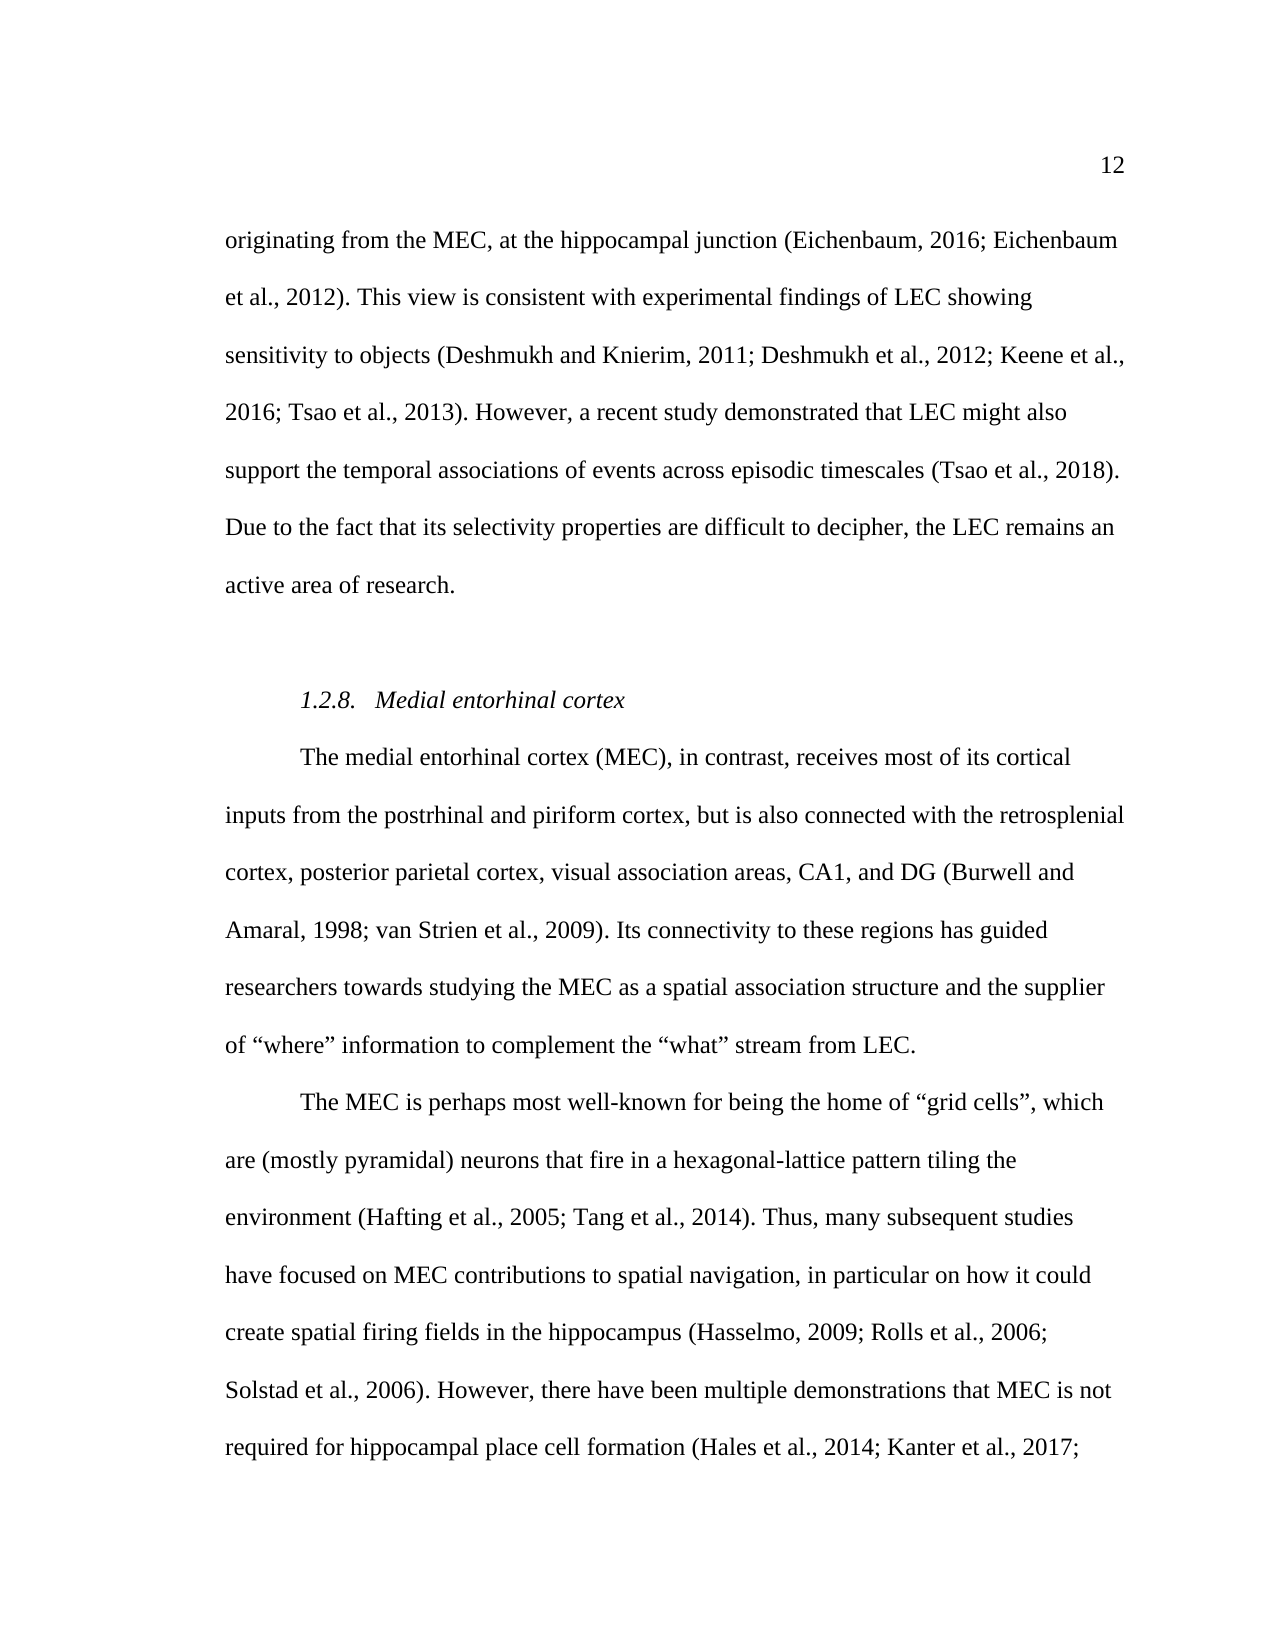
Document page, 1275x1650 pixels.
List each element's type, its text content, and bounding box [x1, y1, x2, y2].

subtitle Medial entorhinal cortex [300, 685, 1125, 714]
text The medial entorhinal cortex (MEC), in contrast, receives most of its cortical inputs from the postrhinal and piriform cortex, but is also connected with the retrosplenial cortex, posterior parietal cortex, visual association areas, CA1, and DG (Burwell and Amaral, 1998; van Strien et al., 2009). Its connectivity to these regions has guided researchers towards studying the MEC as a spatial association structure and the supplier of “where” information to complement the “what” stream from LEC. [225, 742, 1125, 1059]
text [225, 1087, 1125, 1461]
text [225, 225, 1125, 599]
